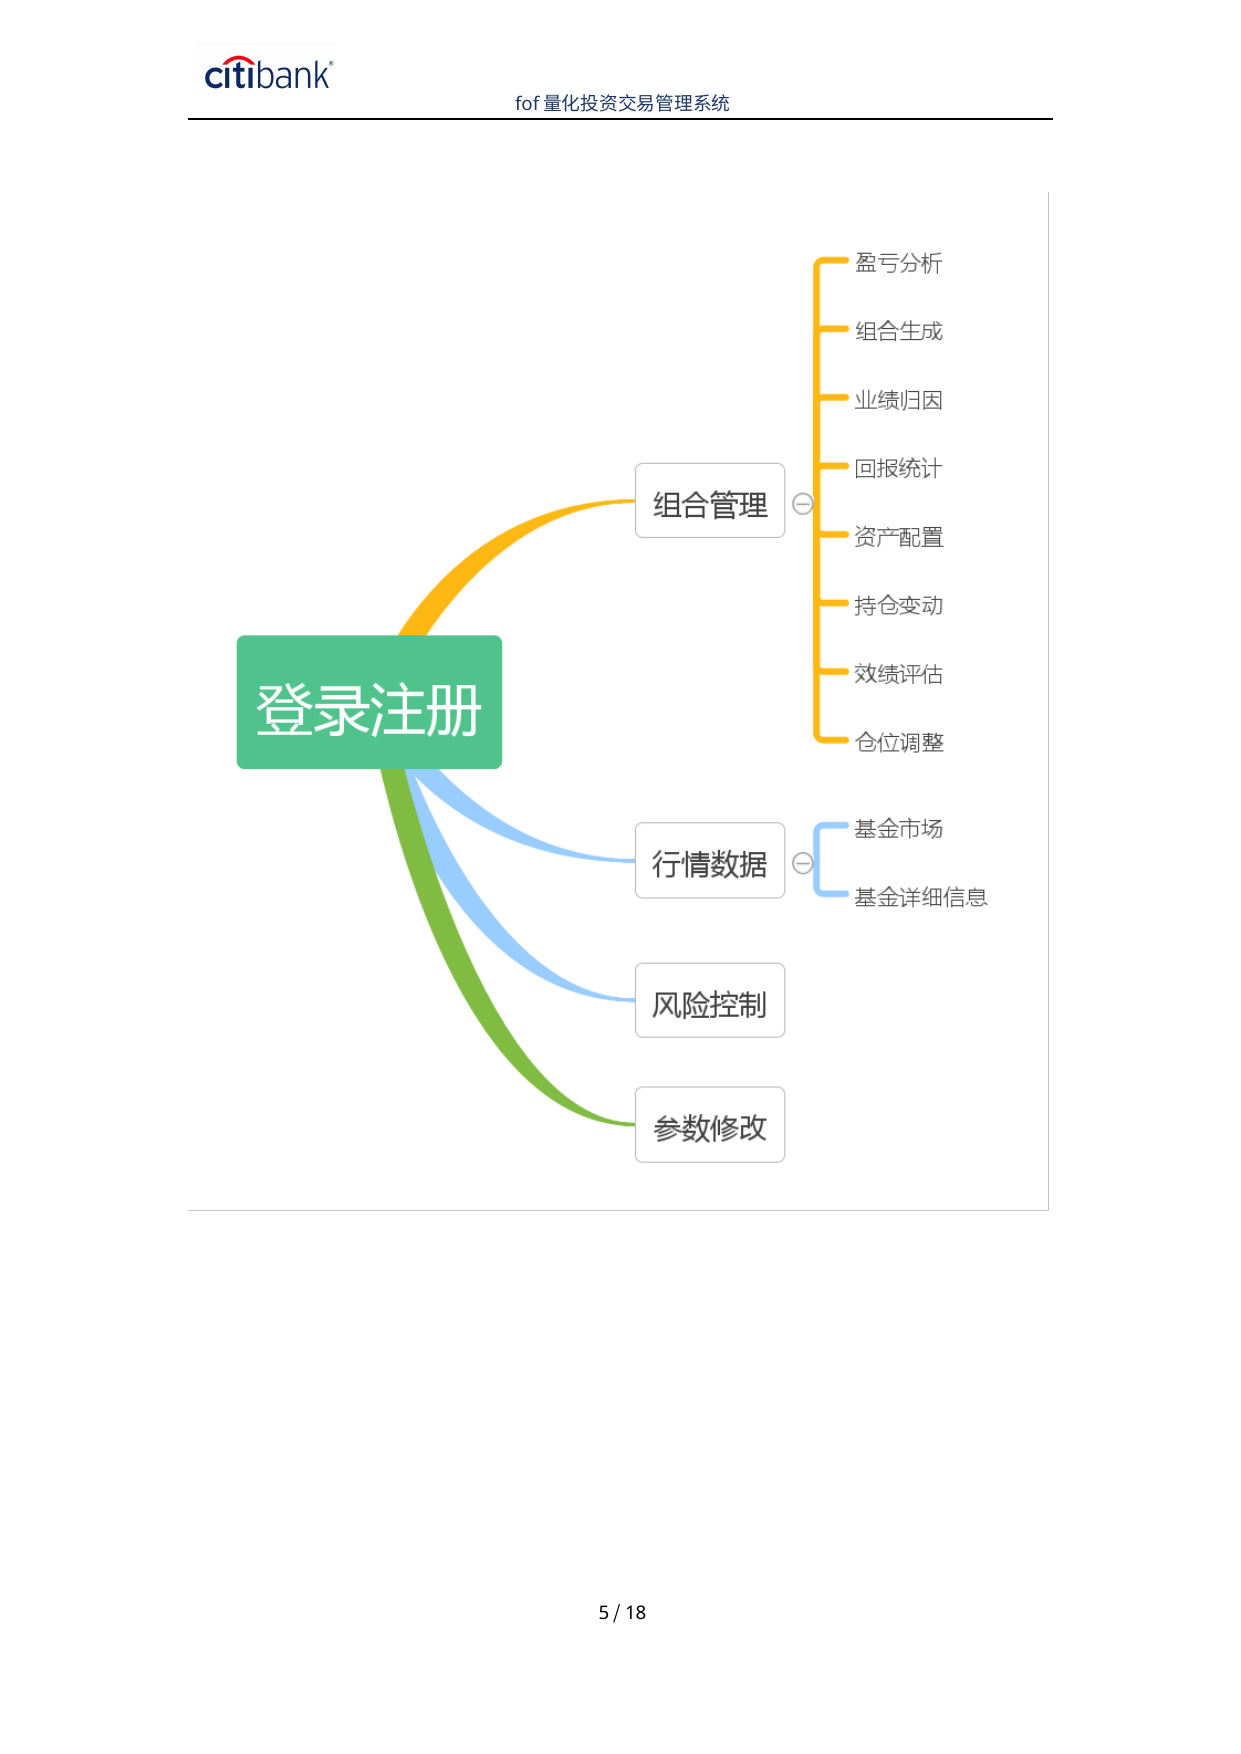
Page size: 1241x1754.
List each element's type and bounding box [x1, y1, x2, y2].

picture [187, 192, 1053, 1217]
picture [195, 44, 337, 99]
